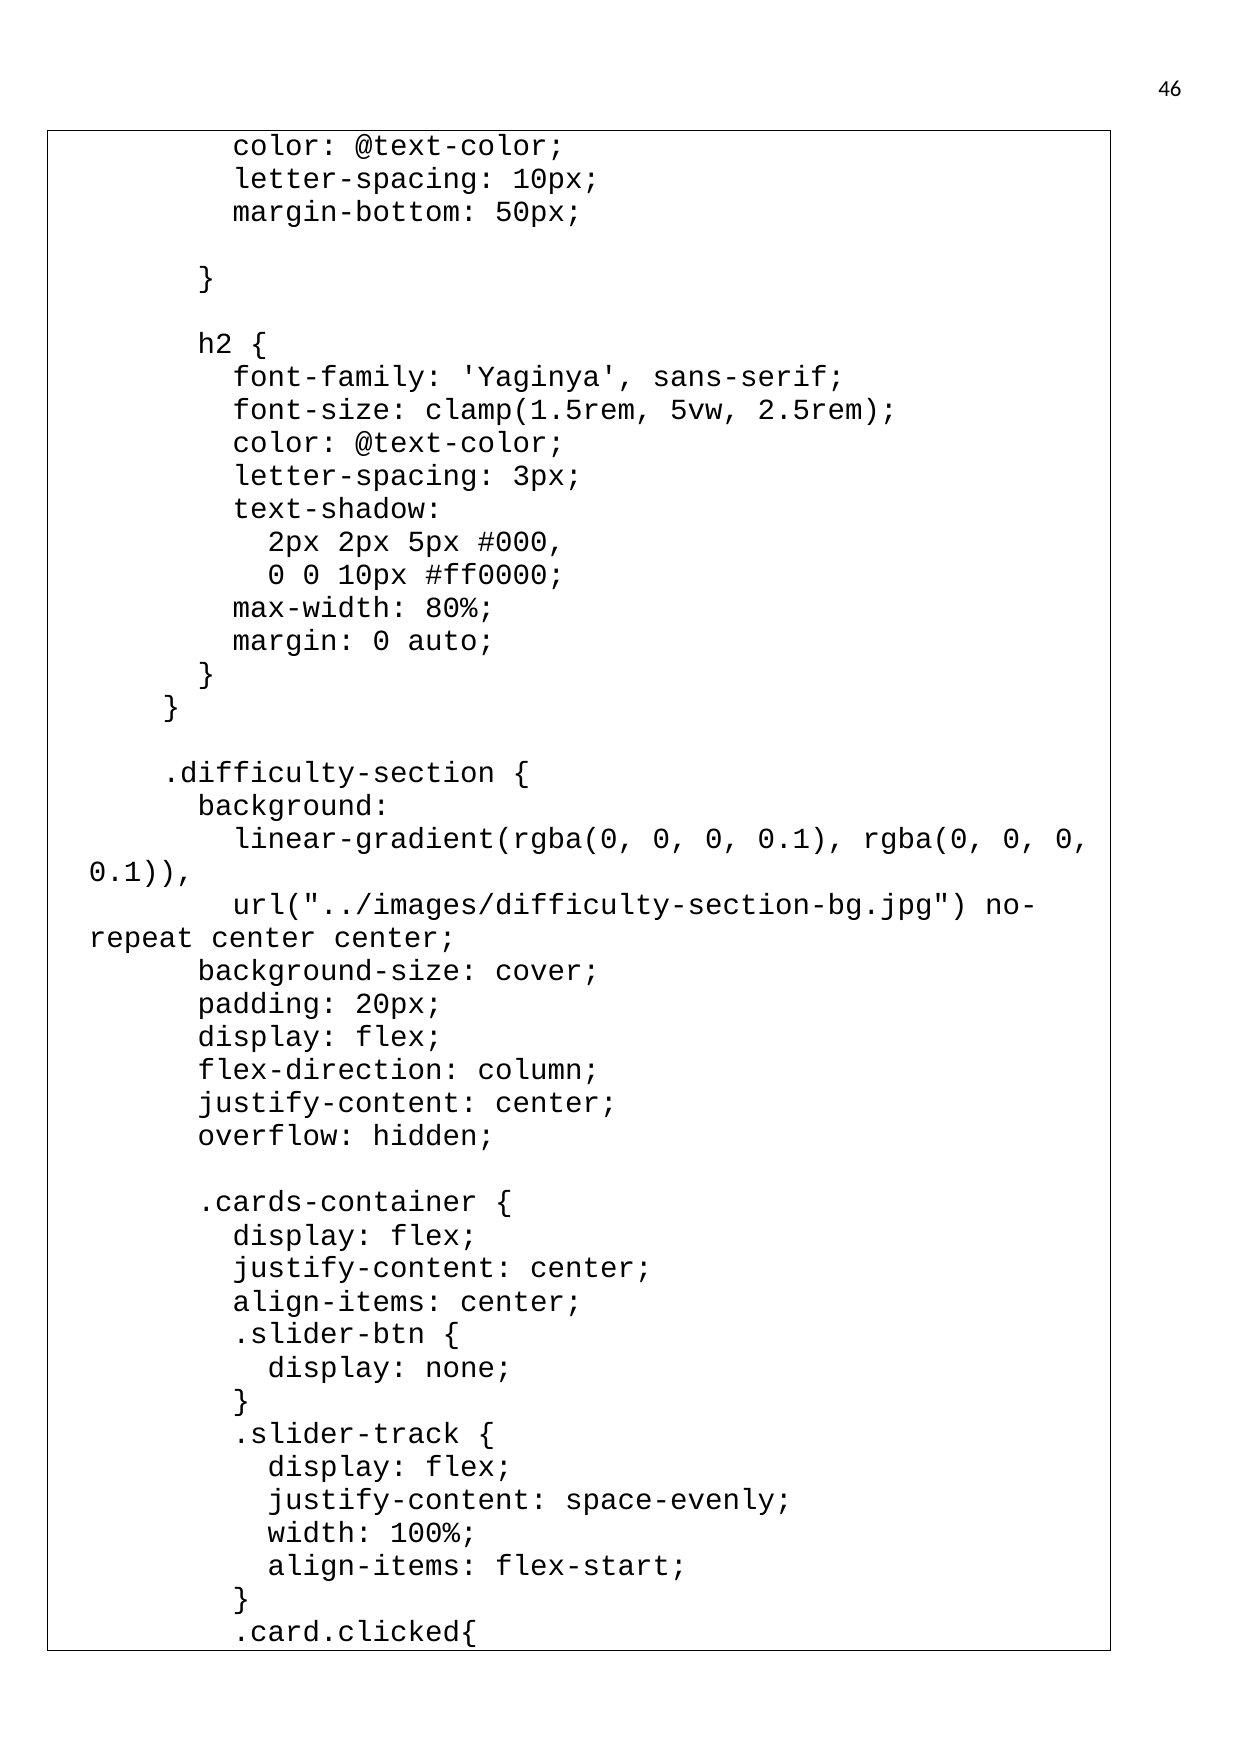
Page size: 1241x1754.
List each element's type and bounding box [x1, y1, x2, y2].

table_header [48, 131, 1110, 1650]
